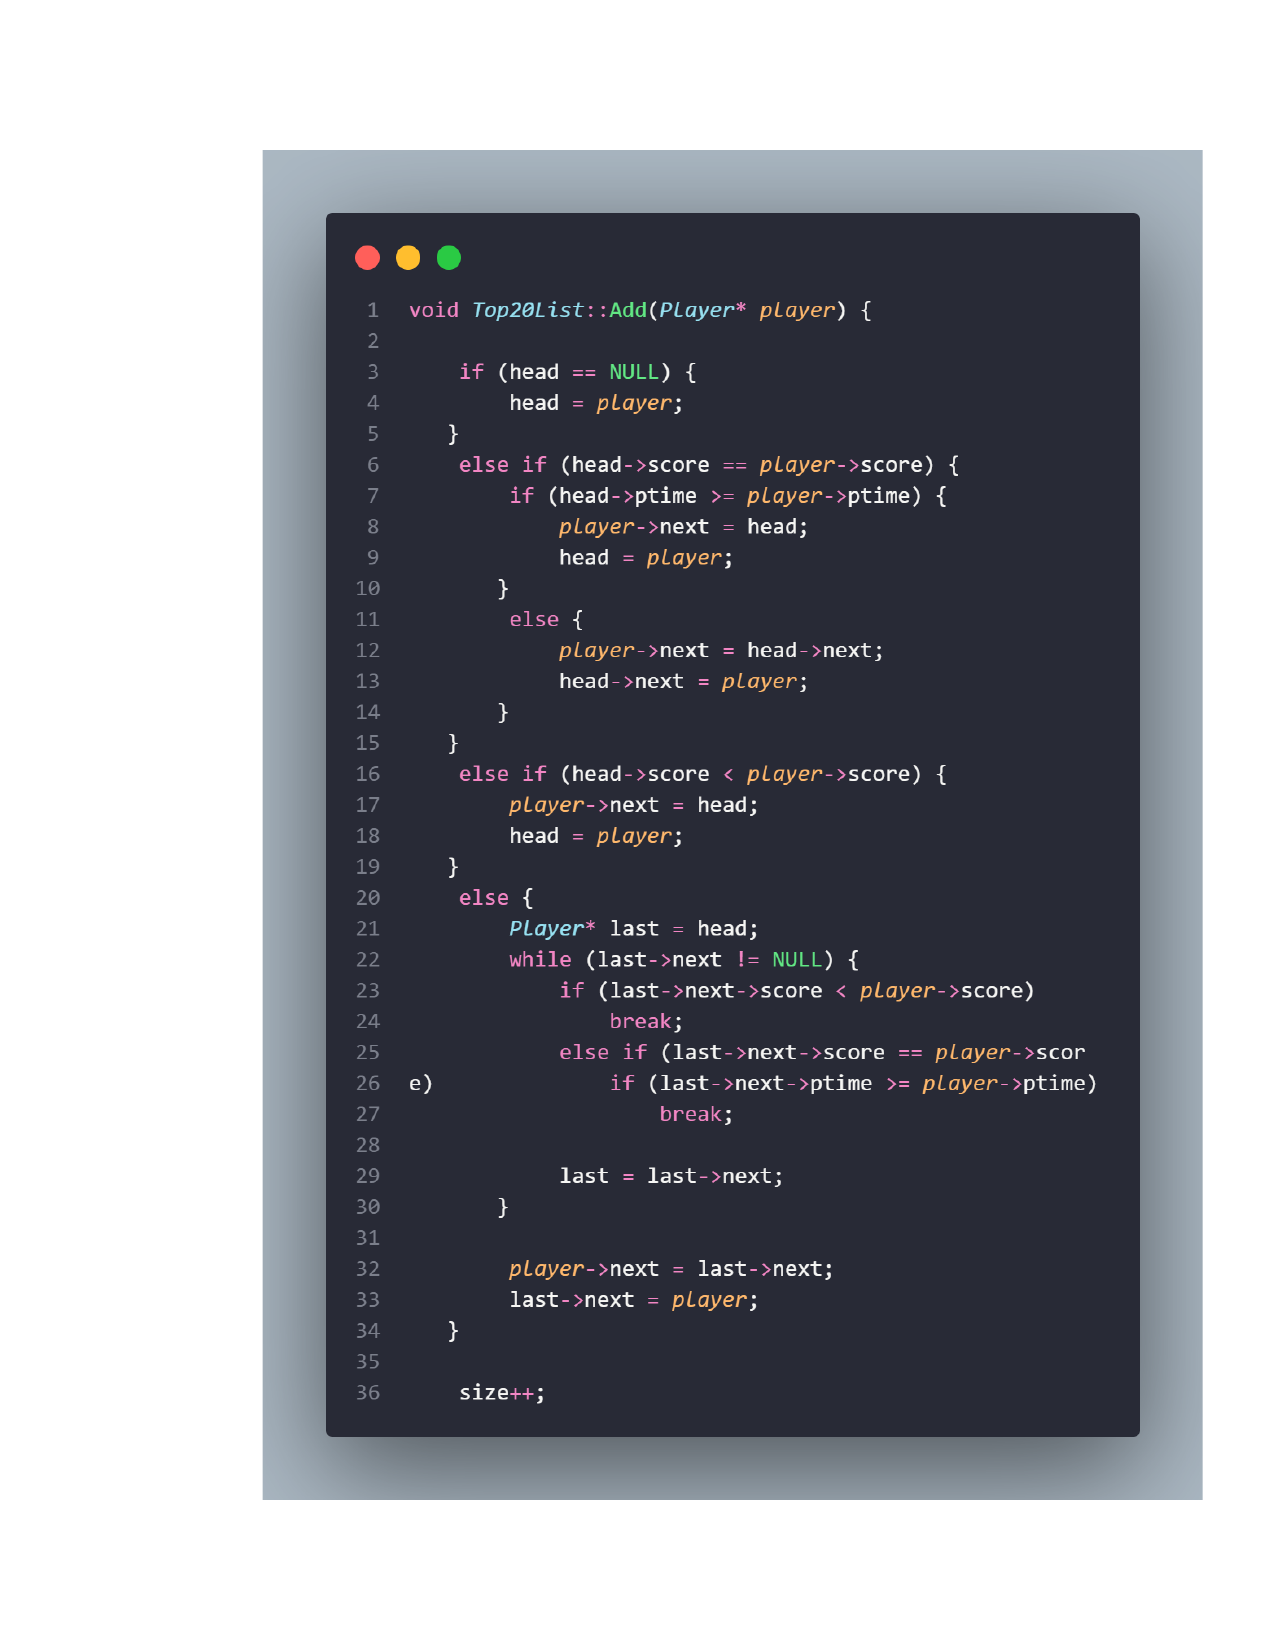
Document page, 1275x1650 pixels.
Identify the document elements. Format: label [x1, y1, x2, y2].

picture [262, 150, 1203, 1500]
